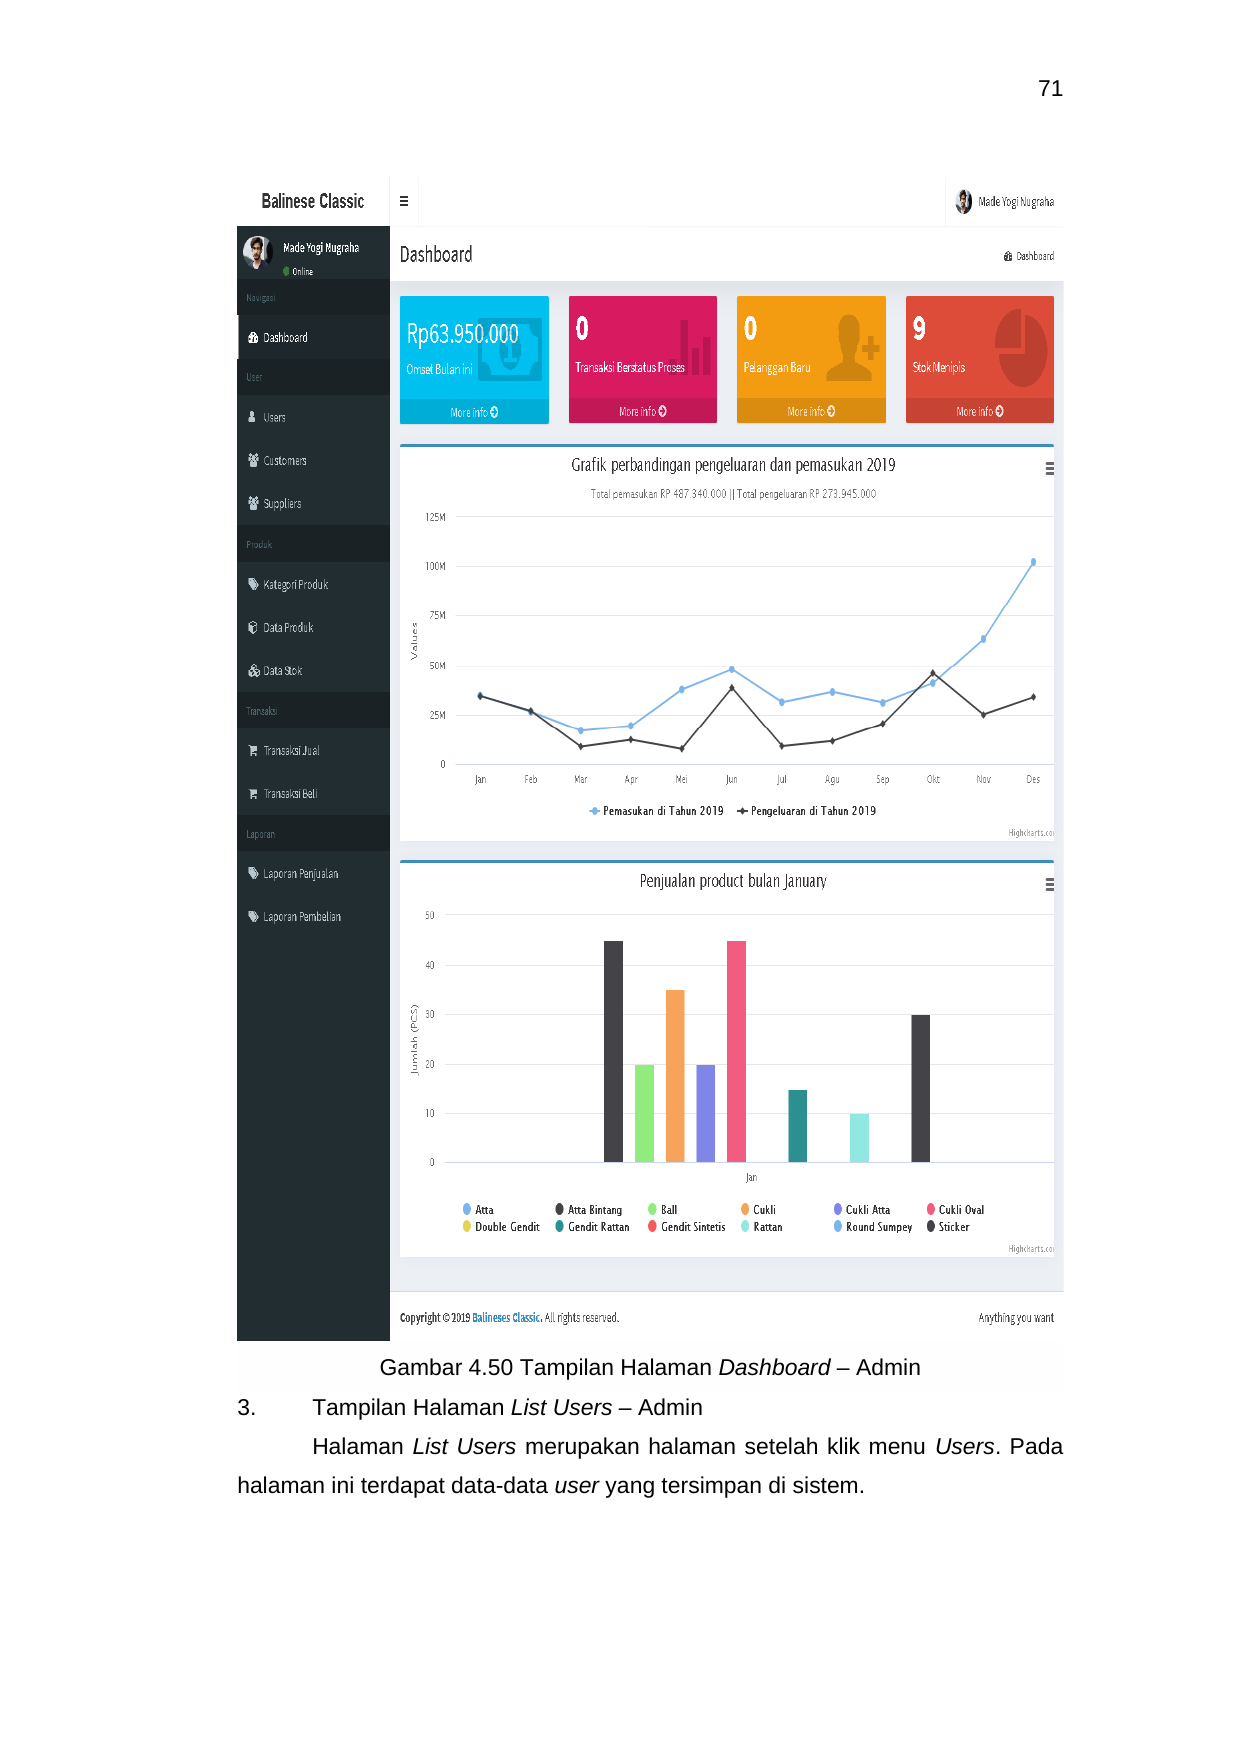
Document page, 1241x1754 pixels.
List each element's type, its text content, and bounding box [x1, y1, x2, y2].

list Tampilan Halaman List Users – Admin [237, 1393, 1063, 1420]
text Gambar 4.50 Tampilan Halaman Dashboard – Admin [237, 1354, 1063, 1380]
picture [237, 177, 1064, 1341]
text Halaman List Users merupakan halaman setelah klik menu Users. Pada halaman ini terdapat data-data user yang tersimpan di sistem. [237, 1433, 1063, 1499]
